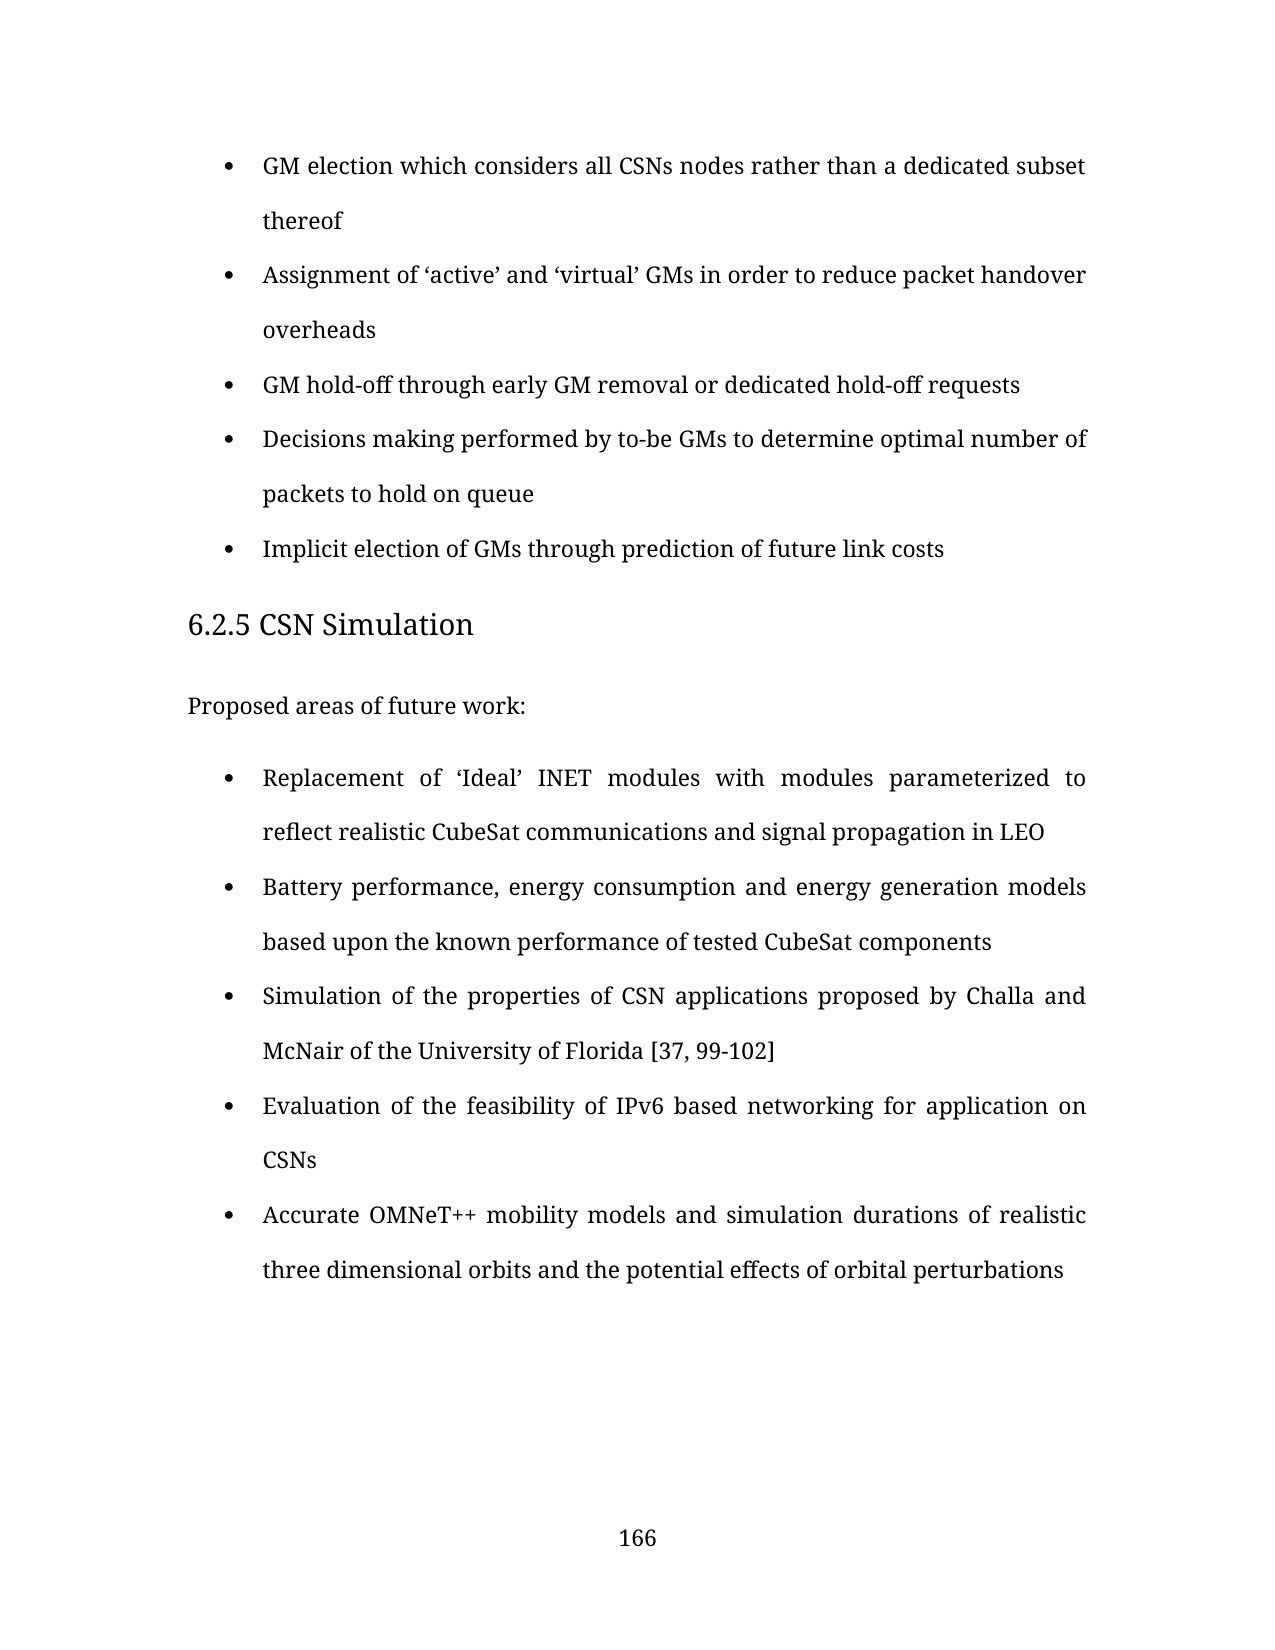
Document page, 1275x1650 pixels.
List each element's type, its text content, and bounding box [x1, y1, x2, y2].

text Proposed areas of future work: [187, 690, 1087, 721]
subtitle CSN Simulation [187, 604, 1087, 644]
list Battery performance, energy consumption and energy generation models based upon the known performance of tested CubeSat components [225, 871, 1087, 957]
list Simulation of the properties of CSN applications proposed by Challa and McNair of the University of Florida [37, 99-102] [225, 980, 1087, 1066]
list Assignment of ‘active’ and ‘virtual’ GMs in order to reduce packet handover overheads [225, 259, 1087, 345]
list Accurate OMNeT++ mobility models and simulation durations of realistic three dimensional orbits and the potential effects of orbital perturbations [225, 1199, 1087, 1285]
list GM hold-off through early GM removal or dedicated hold-off requests [225, 369, 1087, 400]
list Replacement of ‘Ideal’ INET modules with modules parameterized to reflect realistic CubeSat communications and signal propagation in LEO [225, 762, 1087, 847]
list Implicit election of GMs through prediction of future link costs [225, 533, 1087, 564]
list Evaluation of the feasibility of IPv6 based networking for application on CSNs [225, 1090, 1087, 1176]
list Decisions making performed by to-be GMs to determine optimal number of packets to hold on queue [225, 423, 1087, 509]
list GM election which considers all CSNs nodes rather than a dedicated subset thereof [225, 150, 1087, 236]
